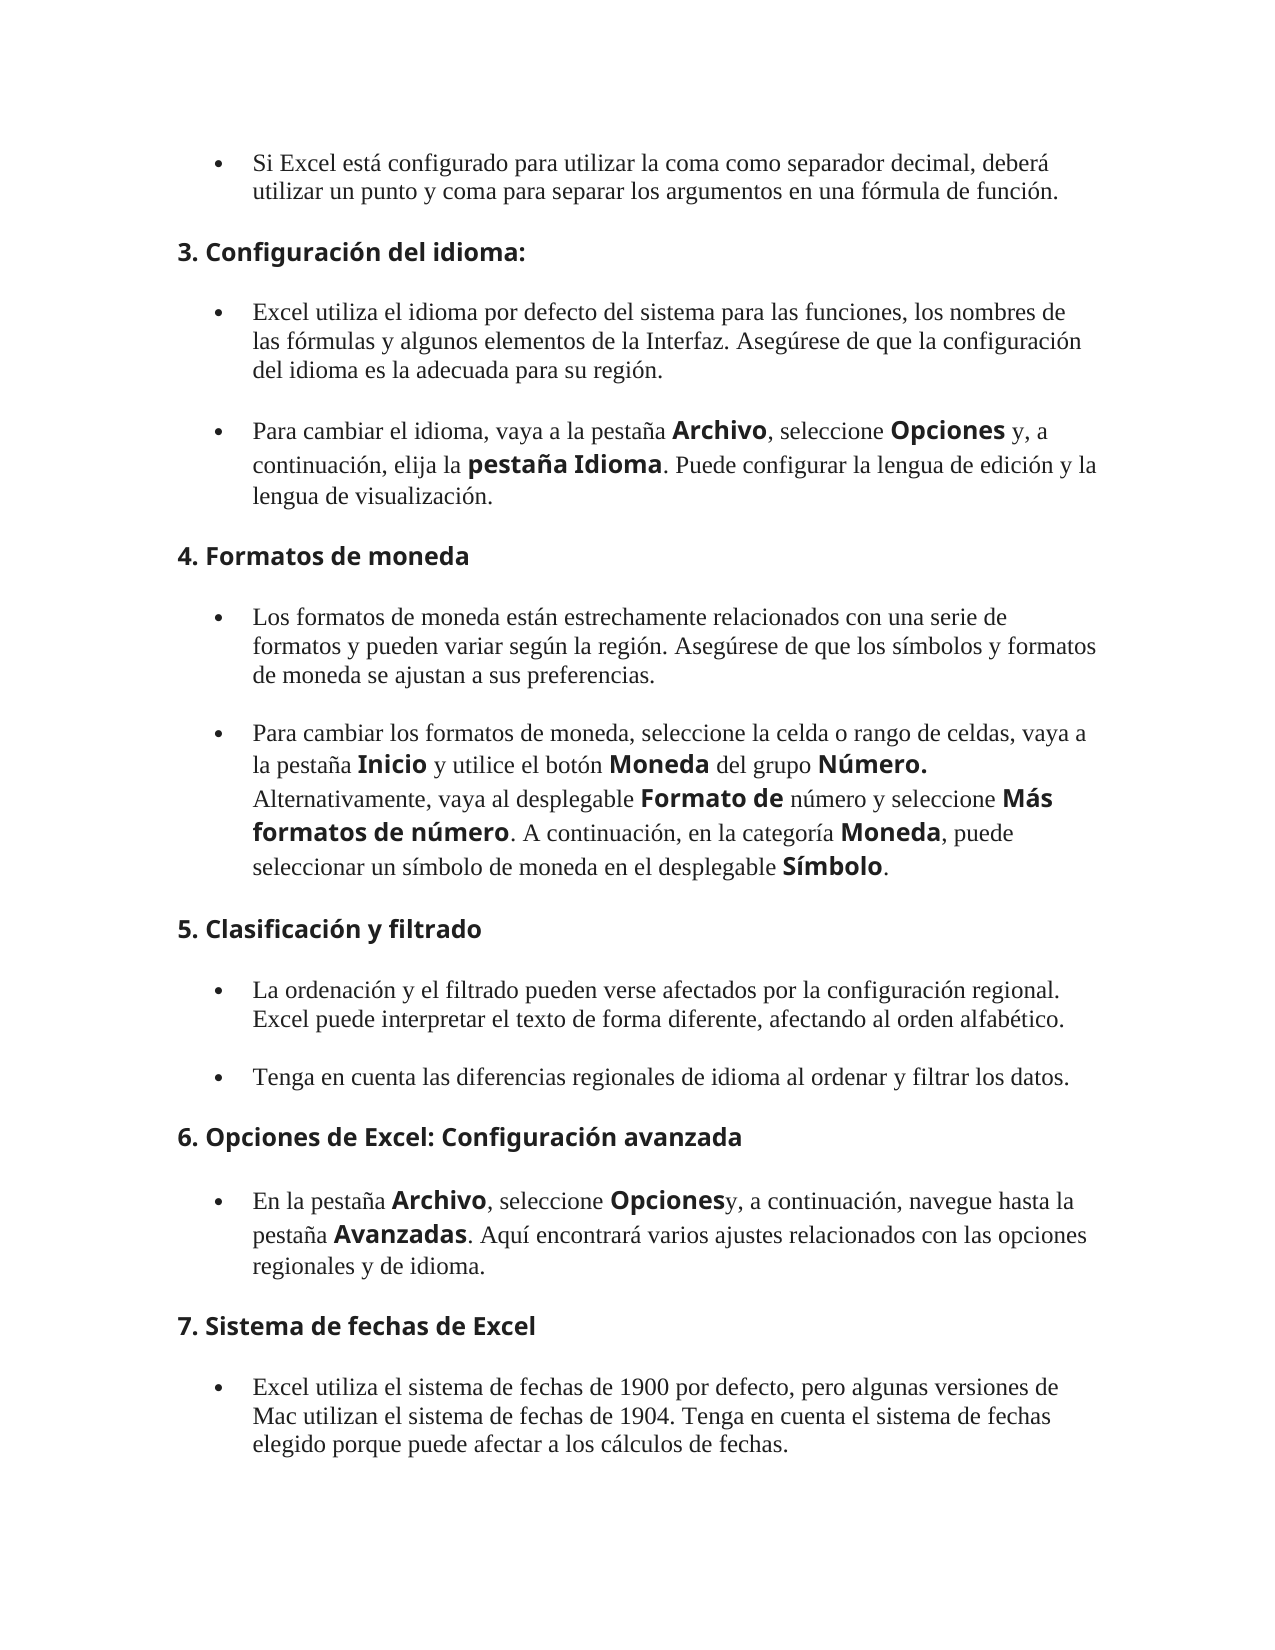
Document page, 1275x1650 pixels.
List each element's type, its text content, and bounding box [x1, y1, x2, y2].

list Tenga en cuenta las diferencias regionales de idioma al ordenar y filtrar los datos. [215, 1062, 1098, 1090]
list La ordenación y el filtrado pueden verse afectados por la configuración regional. Excel puede interpretar el texto de forma diferente, afectando al orden alfabético. [215, 975, 1098, 1032]
text 4. Formatos de moneda [177, 539, 1098, 573]
list En la pestaña Archivo, seleccione Opcionesy, a continuación, navegue hasta la pestaña Avanzadas. Aquí encontrará varios ajustes relacionados con las opciones regionales y de idioma. [215, 1183, 1098, 1280]
text 6. Opciones de Excel: Configuración avanzada [177, 1119, 1098, 1154]
text 3. Configuración del idioma: [177, 234, 1098, 268]
list Los formatos de moneda están estrechamente relacionados con una serie de formatos y pueden variar según la región. Asegúrese de que los símbolos y formatos de moneda se ajustan a sus preferencias. [215, 602, 1098, 688]
list Para cambiar el idioma, vaya a la pestaña Archivo, seleccione Opciones y, a continuación, elija la pestaña Idioma. Puede configurar la lengua de edición y la lengua de visualización. [215, 413, 1098, 510]
text 5. Clasificación y filtrado [177, 912, 1098, 946]
text 7. Sistema de fechas de Excel [177, 1309, 1098, 1343]
list Excel utiliza el idioma por defecto del sistema para las funciones, los nombres de las fórmulas y algunos elementos de la Interfaz. Asegúrese de que la configuración del idioma es la adecuada para su región. [215, 297, 1098, 384]
list Para cambiar los formatos de moneda, seleccione la celda o rango de celdas, vaya a la pestaña Inicio y utilice el botón Moneda del grupo Número. Alternativamente, vaya al desplegable Formato de número y seleccione Más formatos de número. A continuación, en la categoría Moneda, puede seleccionar un símbolo de moneda en el desplegable Símbolo. [215, 718, 1098, 883]
list Si Excel está configurado para utilizar la coma como separador decimal, deberá utilizar un punto y coma para separar los argumentos en una fórmula de función. [215, 148, 1098, 205]
list Excel utiliza el sistema de fechas de 1900 por defecto, pero algunas versiones de Mac utilizan el sistema de fechas de 1904. Tenga en cuenta el sistema de fechas elegido porque puede afectar a los cálculos de fechas. [215, 1372, 1098, 1458]
